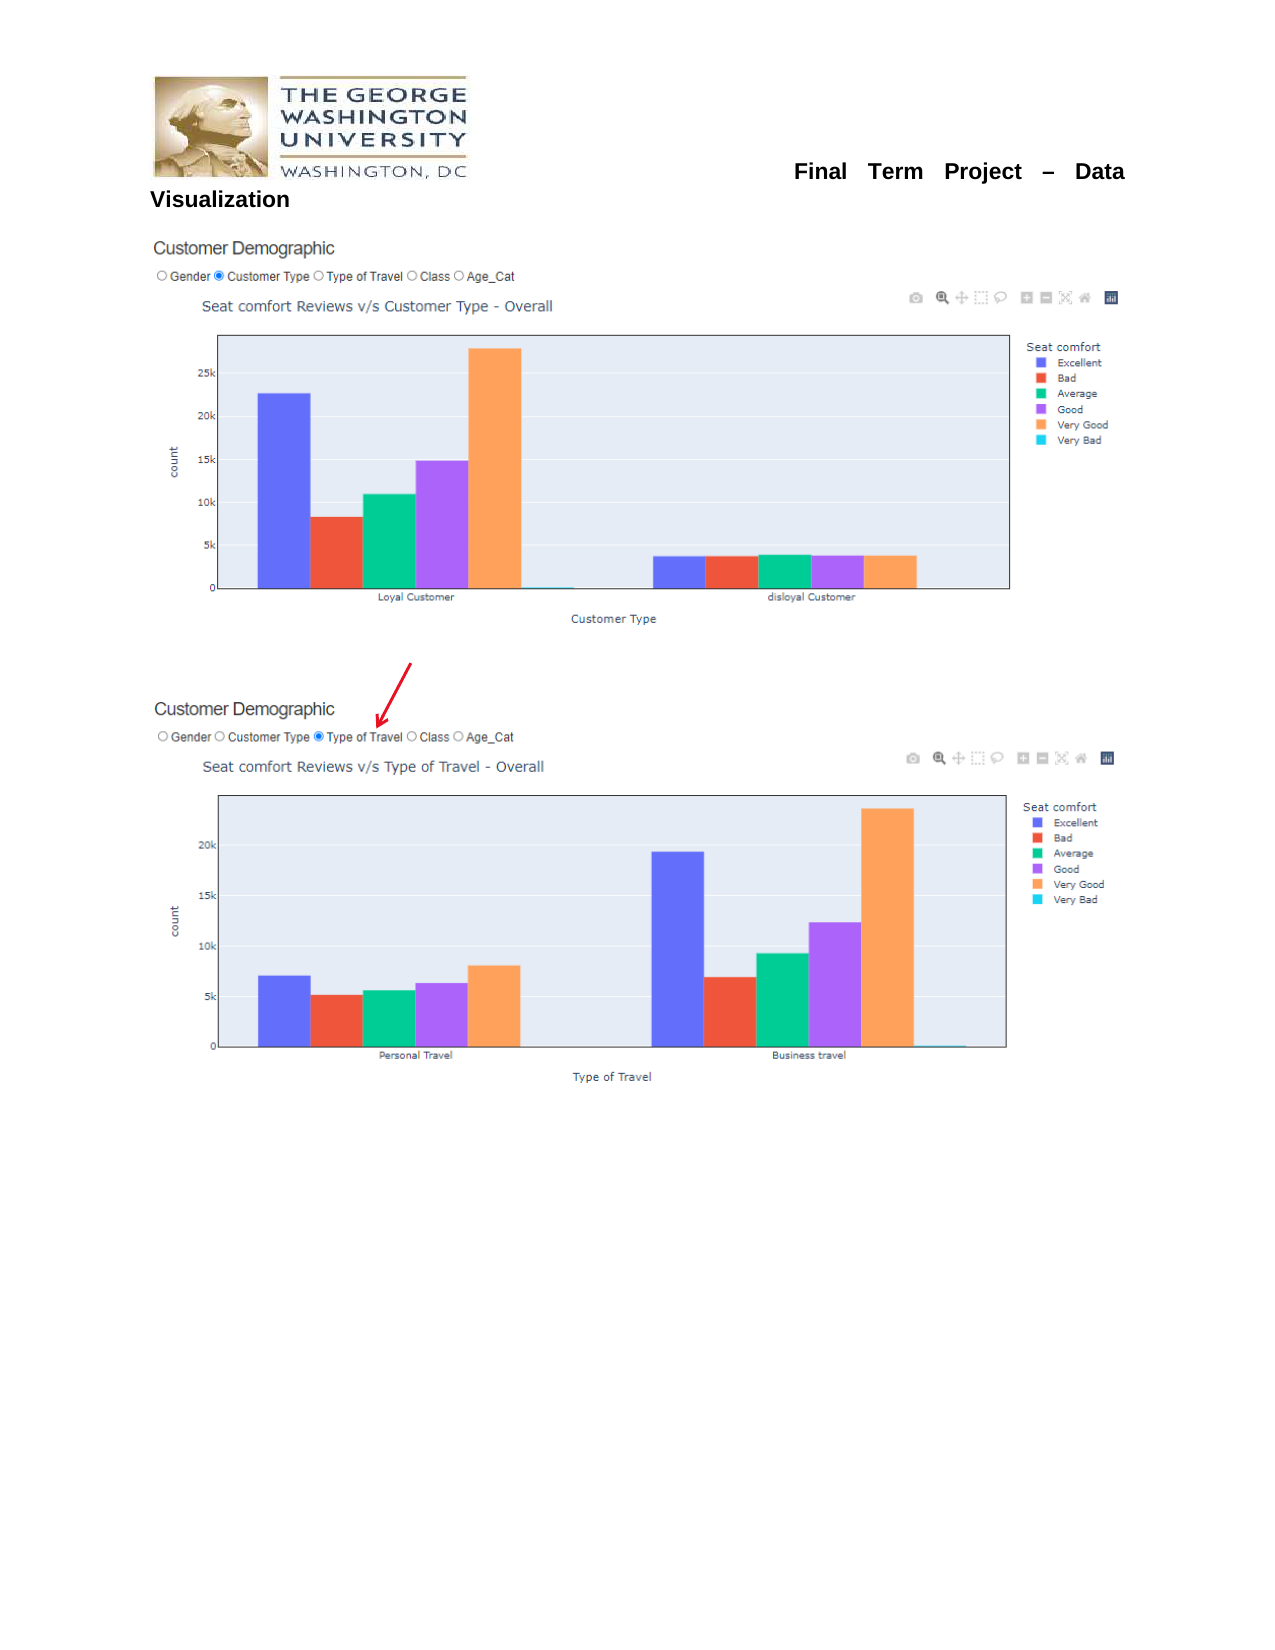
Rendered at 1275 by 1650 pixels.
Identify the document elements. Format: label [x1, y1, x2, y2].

picture [150, 695, 1125, 1088]
picture [150, 231, 1125, 630]
